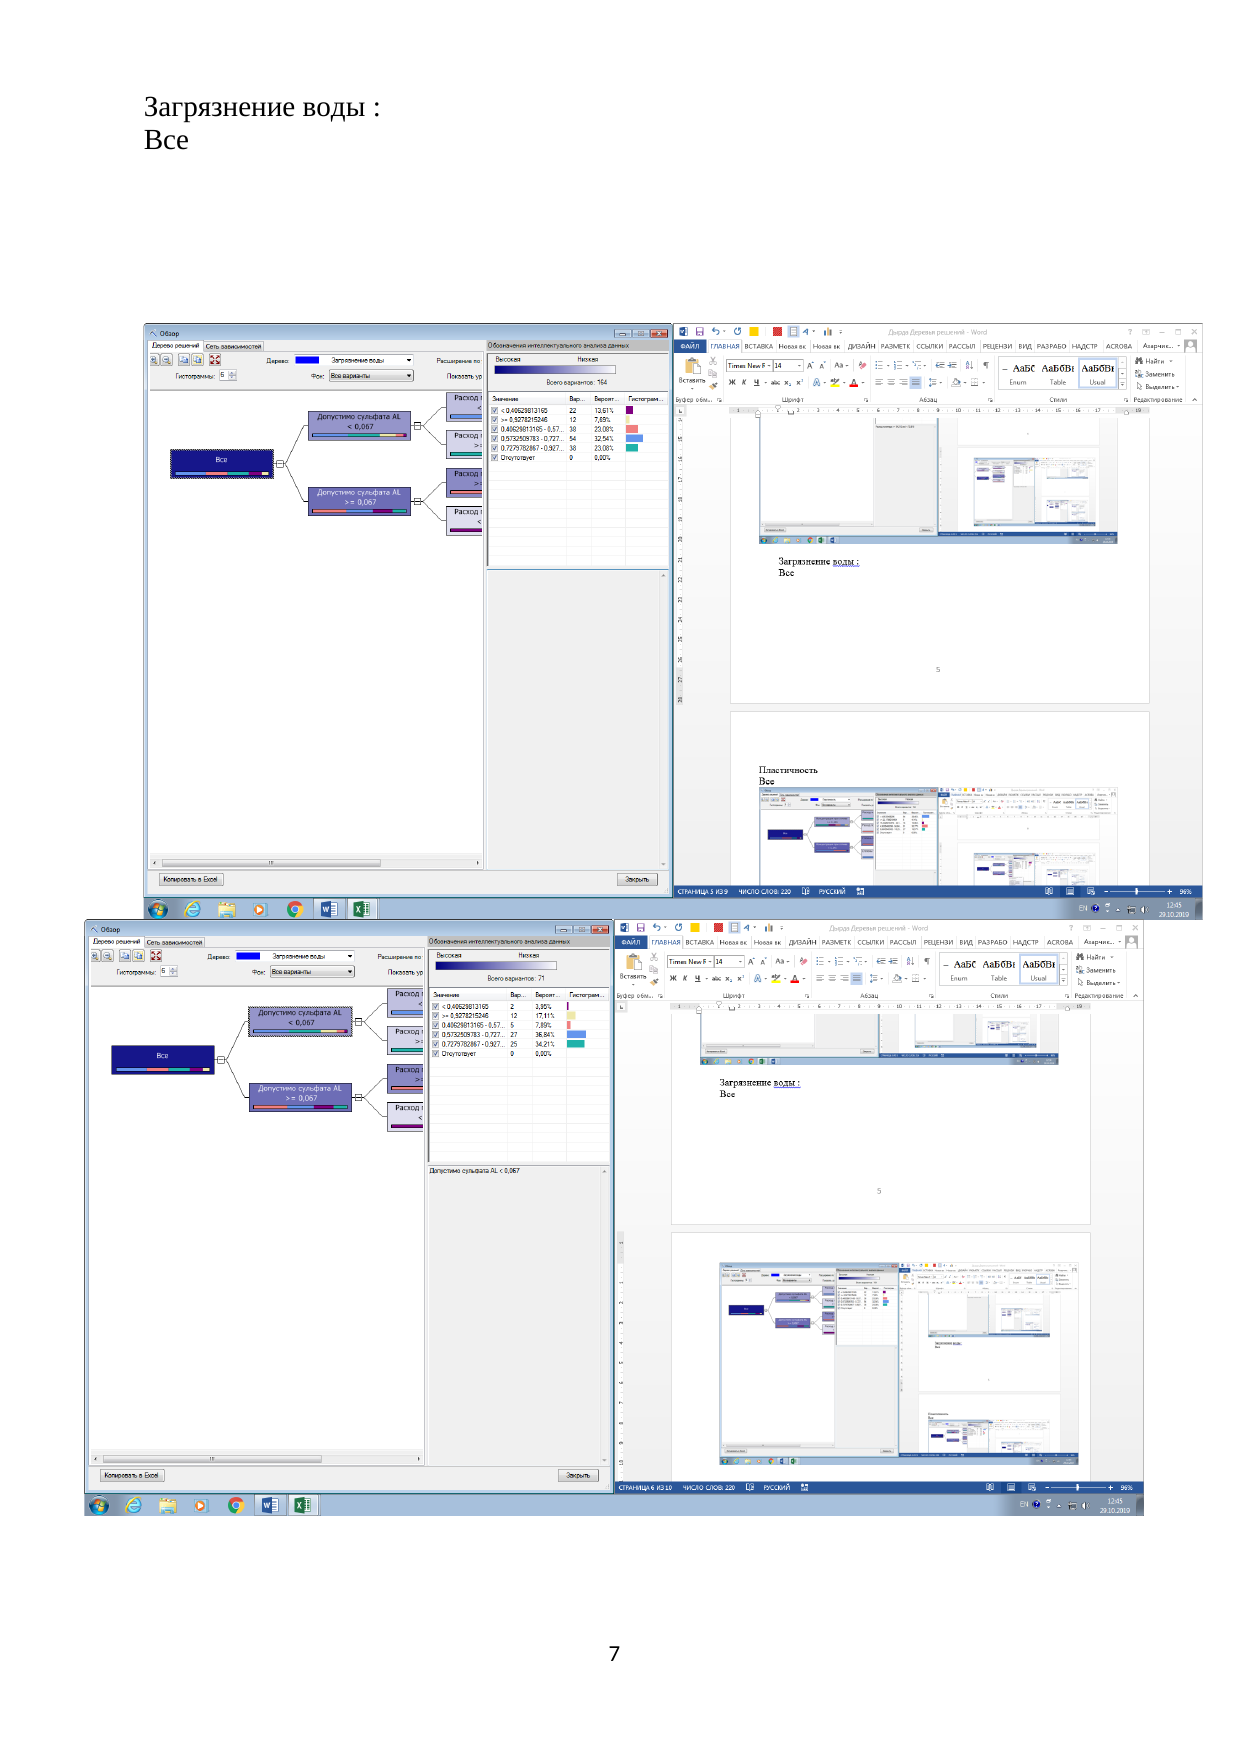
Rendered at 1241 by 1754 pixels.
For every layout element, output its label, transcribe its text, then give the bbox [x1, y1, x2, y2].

picture [84, 323, 1203, 1516]
text Все [84, 122, 1172, 156]
text Загрязнение воды : [84, 89, 1172, 122]
